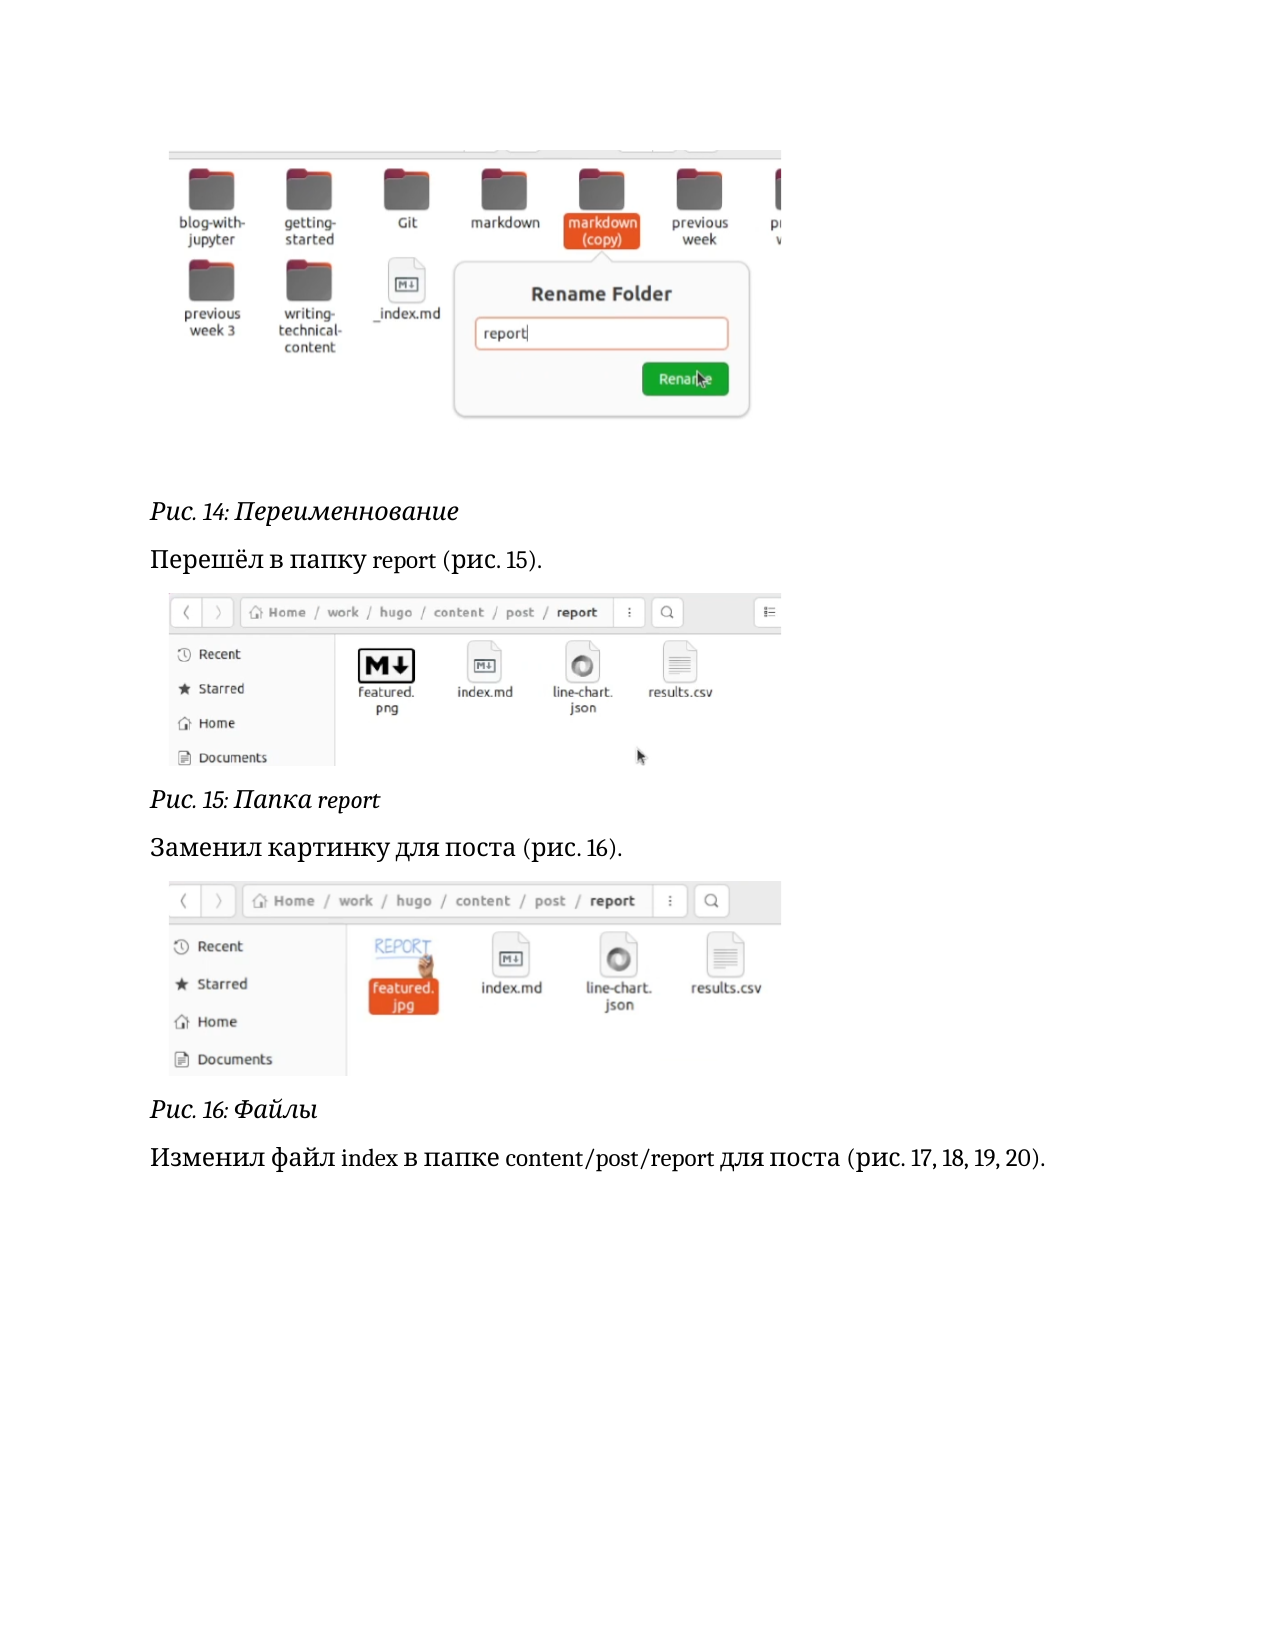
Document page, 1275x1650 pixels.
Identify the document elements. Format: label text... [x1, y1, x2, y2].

text Рис. 14: Переименнование [150, 498, 1125, 527]
picture [168, 593, 782, 766]
text Рис. 15: Папка report [150, 786, 1125, 815]
text Изменил файл index в папке content/post/report для поста (рис. 17, 18, 19, 20). [150, 1144, 1125, 1172]
picture [168, 881, 782, 1076]
text Заменил картинку для поста (рис. 16). [150, 834, 1125, 862]
picture [168, 150, 782, 478]
text Перешёл в папку report (рис. 15). [150, 546, 1125, 574]
text Рис. 16: Файлы [150, 1096, 1125, 1125]
